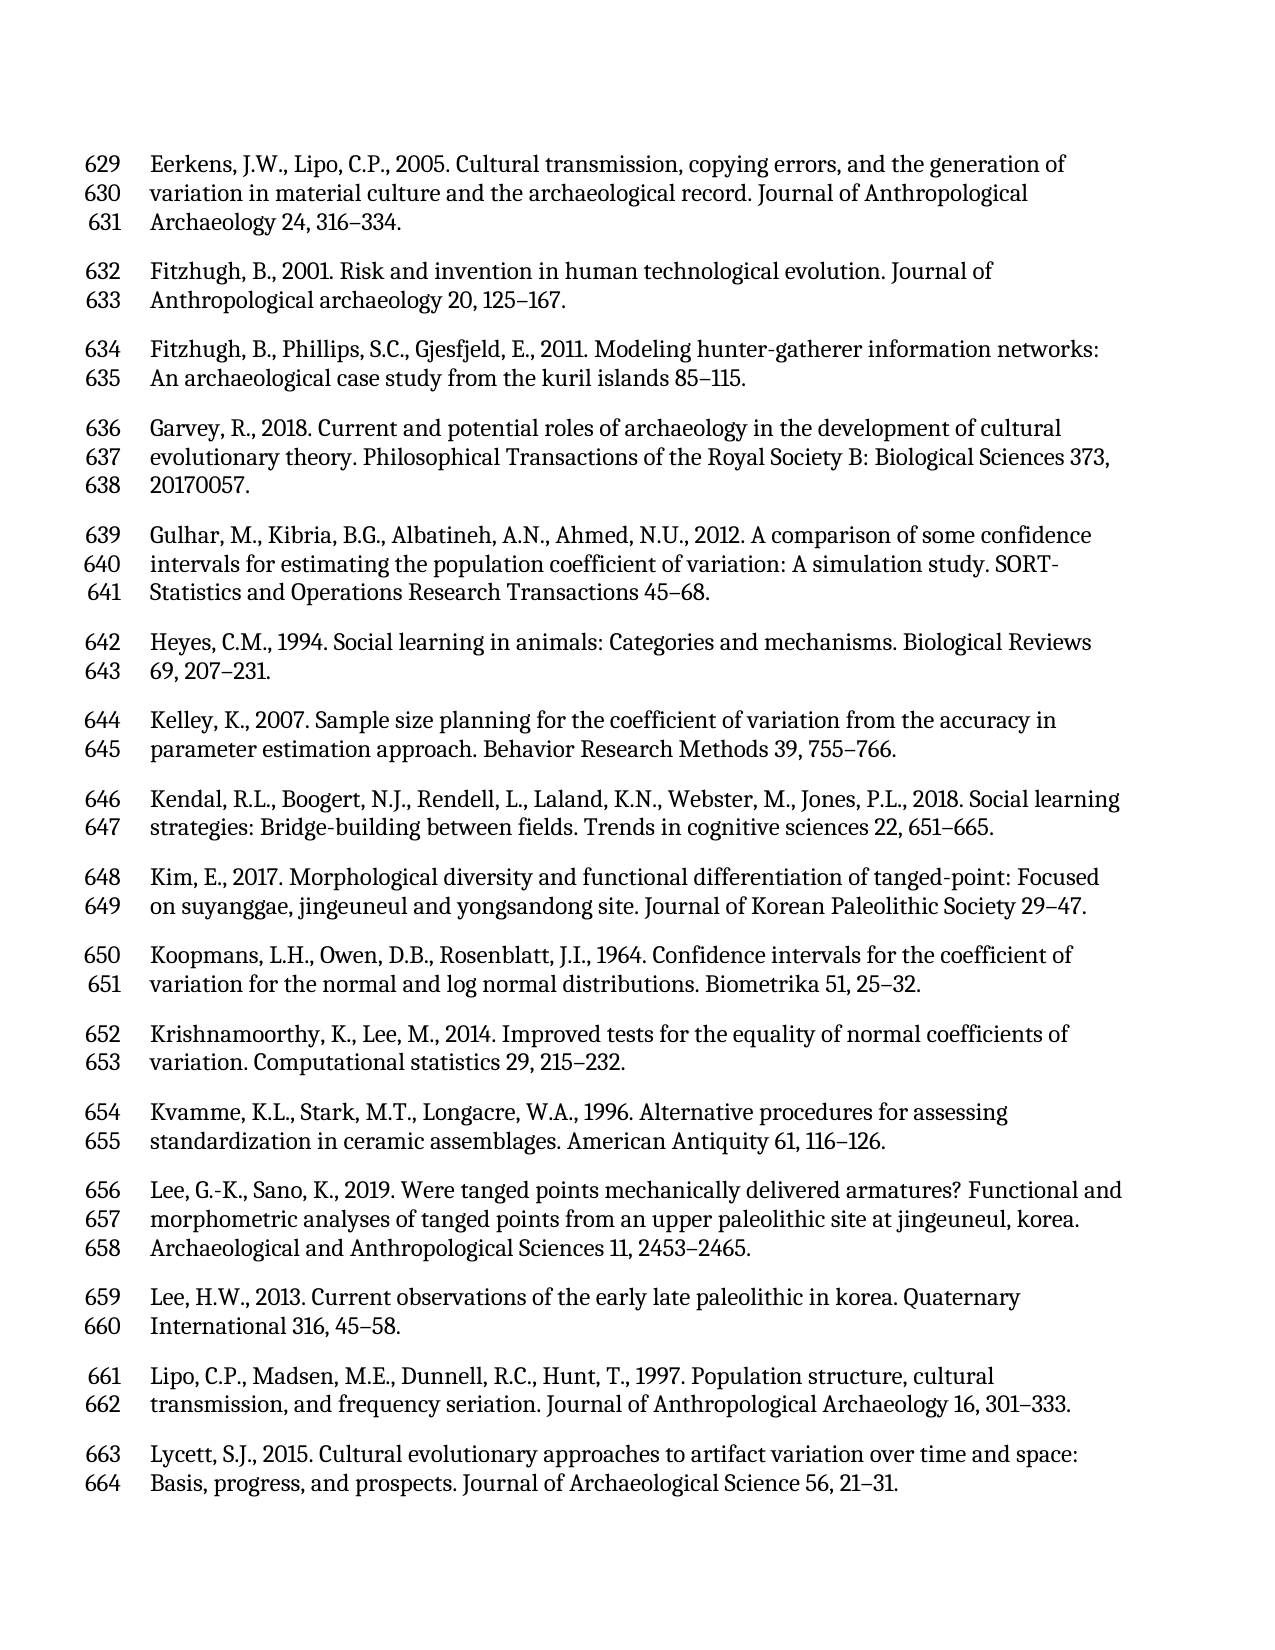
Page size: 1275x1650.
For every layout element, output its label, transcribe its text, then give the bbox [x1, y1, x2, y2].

text Heyes, C.M., 1994. Social learning in animals: Categories and mechanisms. Biological Reviews 69, 207–231. [150, 628, 1125, 685]
text Kim, E., 2017. Morphological diversity and functional differentiation of tanged-point: Focused on suyanggae, jingeuneul and yongsandong site. Journal of Korean Paleolithic Society 29–47. [150, 863, 1125, 920]
text Lipo, C.P., Madsen, M.E., Dunnell, R.C., Hunt, T., 1997. Population structure, cultural transmission, and frequency seriation. Journal of Anthropological Archaeology 16, 301–333. [150, 1362, 1125, 1419]
text Kvamme, K.L., Stark, M.T., Longacre, W.A., 1996. Alternative procedures for assessing standardization in ceramic assemblages. American Antiquity 61, 116–126. [150, 1098, 1125, 1155]
text Krishnamoorthy, K., Lee, M., 2014. Improved tests for the equality of normal coefficients of variation. Computational statistics 29, 215–232. [150, 1019, 1125, 1077]
text Lee, G.-K., Sano, K., 2019. Were tanged points mechanically delivered armatures? Functional and morphometric analyses of tanged points from an upper paleolithic site at jingeuneul, korea. Archaeological and Anthropological Sciences 11, 2453–2465. [150, 1176, 1125, 1262]
text Koopmans, L.H., Owen, D.B., Rosenblatt, J.I., 1964. Confidence intervals for the coefficient of variation for the normal and log normal distributions. Biometrika 51, 25–32. [150, 941, 1125, 999]
text Lycett, S.J., 2015. Cultural evolutionary approaches to artifact variation over time and space: Basis, progress, and prospects. Journal of Archaeological Science 56, 21–31. [150, 1440, 1125, 1497]
text Kelley, K., 2007. Sample size planning for the coefficient of variation from the accuracy in parameter estimation approach. Behavior Research Methods 39, 755–766. [150, 706, 1125, 764]
text Lee, H.W., 2013. Current observations of the early late paleolithic in korea. Quaternary International 316, 45–58. [150, 1283, 1125, 1341]
text Kendal, R.L., Boogert, N.J., Rendell, L., Laland, K.N., Webster, M., Jones, P.L., 2018. Social learning strategies: Bridge-building between fields. Trends in cognitive sciences 22, 651–665. [150, 784, 1125, 842]
text Fitzhugh, B., 2001. Risk and invention in human technological evolution. Journal of Anthropological archaeology 20, 125–167. [150, 257, 1125, 314]
text Fitzhugh, B., Phillips, S.C., Gjesfjeld, E., 2011. Modeling hunter-gatherer information networks: An archaeological case study from the kuril islands 85–115. [150, 335, 1125, 393]
text Gulhar, M., Kibria, B.G., Albatineh, A.N., Ahmed, N.U., 2012. A comparison of some confidence intervals for estimating the population coefficient of variation: A simulation study. SORT-Statistics and Operations Research Transactions 45–68. [150, 521, 1125, 607]
text Garvey, R., 2018. Current and potential roles of archaeology in the development of cultural evolutionary theory. Philosophical Transactions of the Royal Society B: Biological Sciences 373, 20170057. [150, 414, 1125, 500]
text Eerkens, J.W., Lipo, C.P., 2005. Cultural transmission, copying errors, and the generation of variation in material culture and the archaeological record. Journal of Anthropological Archaeology 24, 316–334. [150, 150, 1125, 236]
